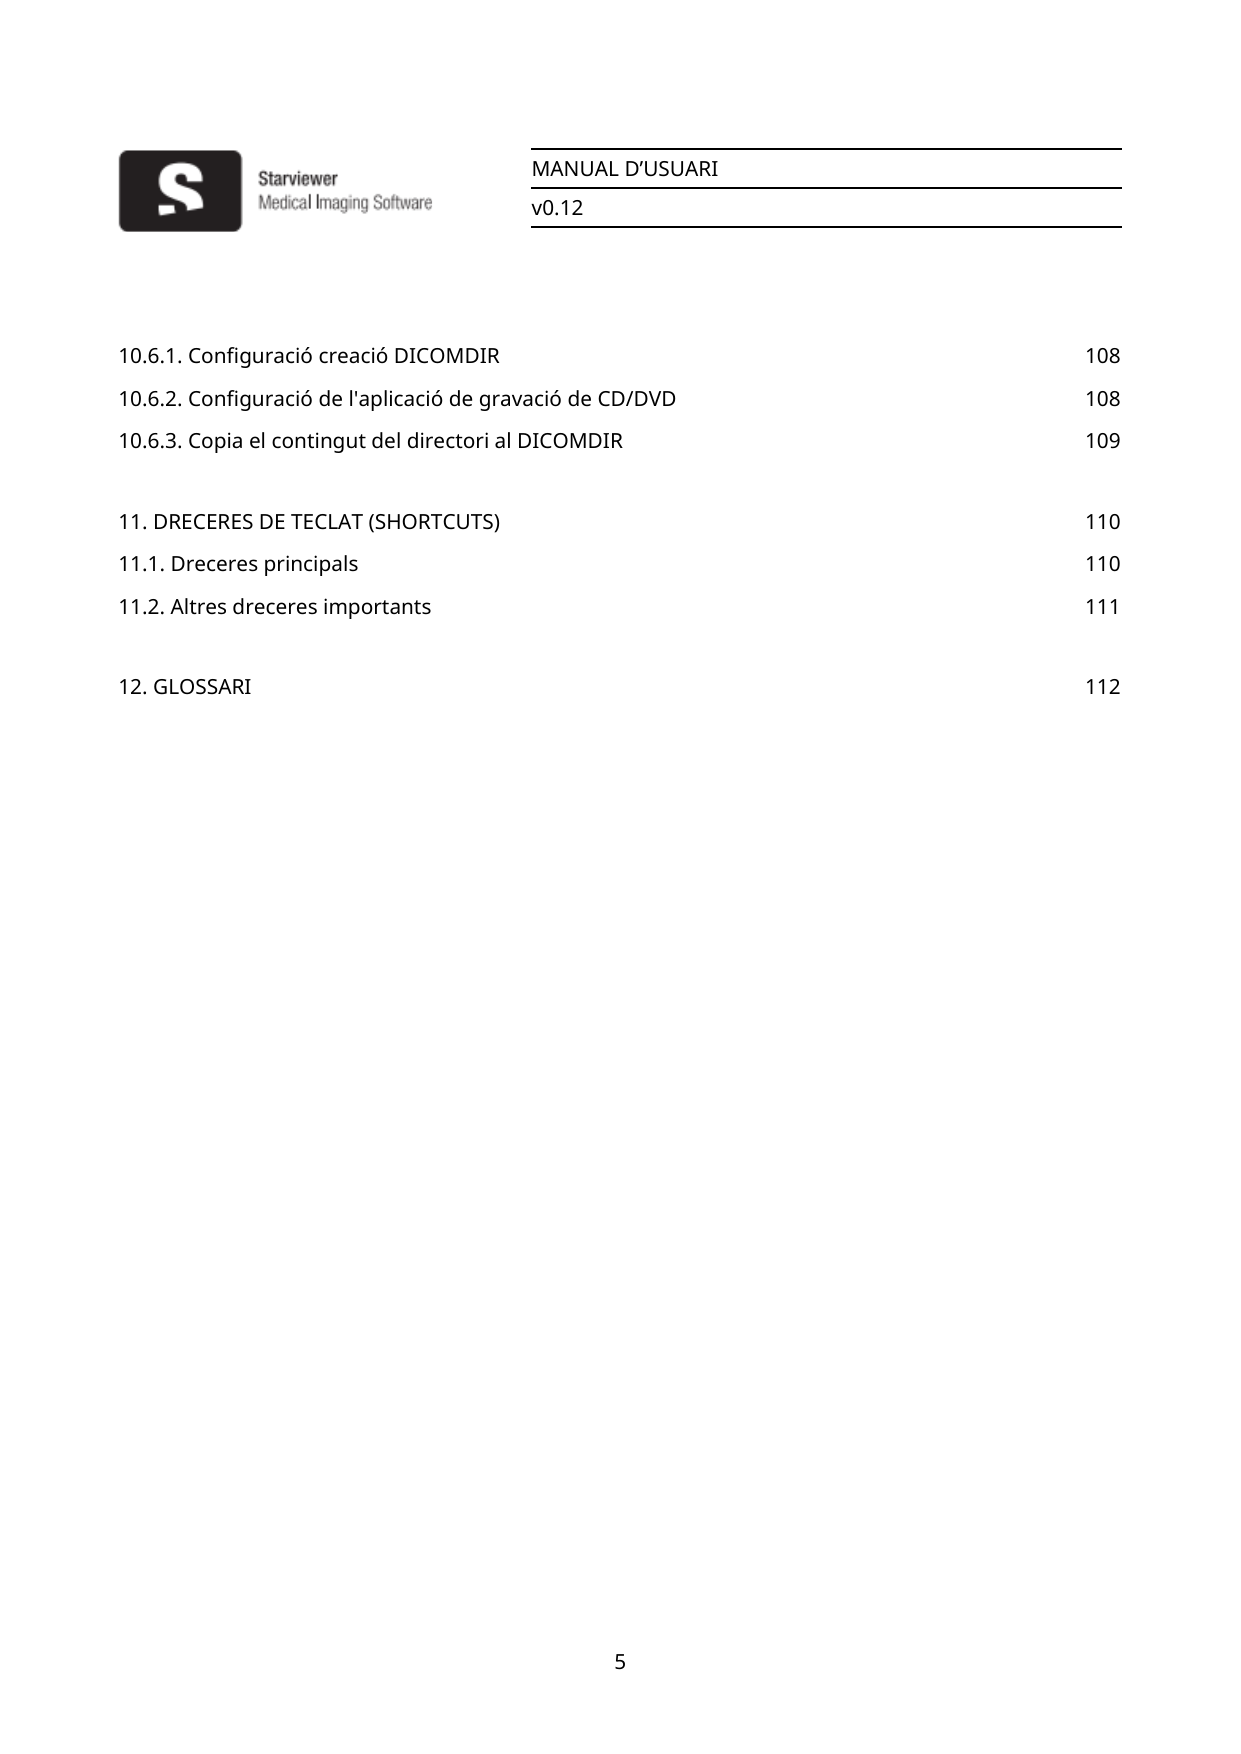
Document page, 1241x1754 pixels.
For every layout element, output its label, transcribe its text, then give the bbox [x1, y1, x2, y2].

text 11.1. Dreceres principals 110 [118, 549, 1122, 578]
text 11. Dreceres de teclat (SHORTCUTS) 110 [118, 507, 1122, 535]
text 12. Glossari 112 [118, 672, 1122, 701]
text 10.6.3. Copia el contingut del directori al DICOMDIR 109 [118, 427, 1122, 455]
text 10.6.2. Configuració de l'aplicació de gravació de CD/DVD 108 [118, 384, 1122, 412]
text 10.6.1. Configuració creació DICOMDIR 108 [118, 341, 1122, 370]
text 11.2. Altres dreceres importants 111 [118, 592, 1122, 620]
